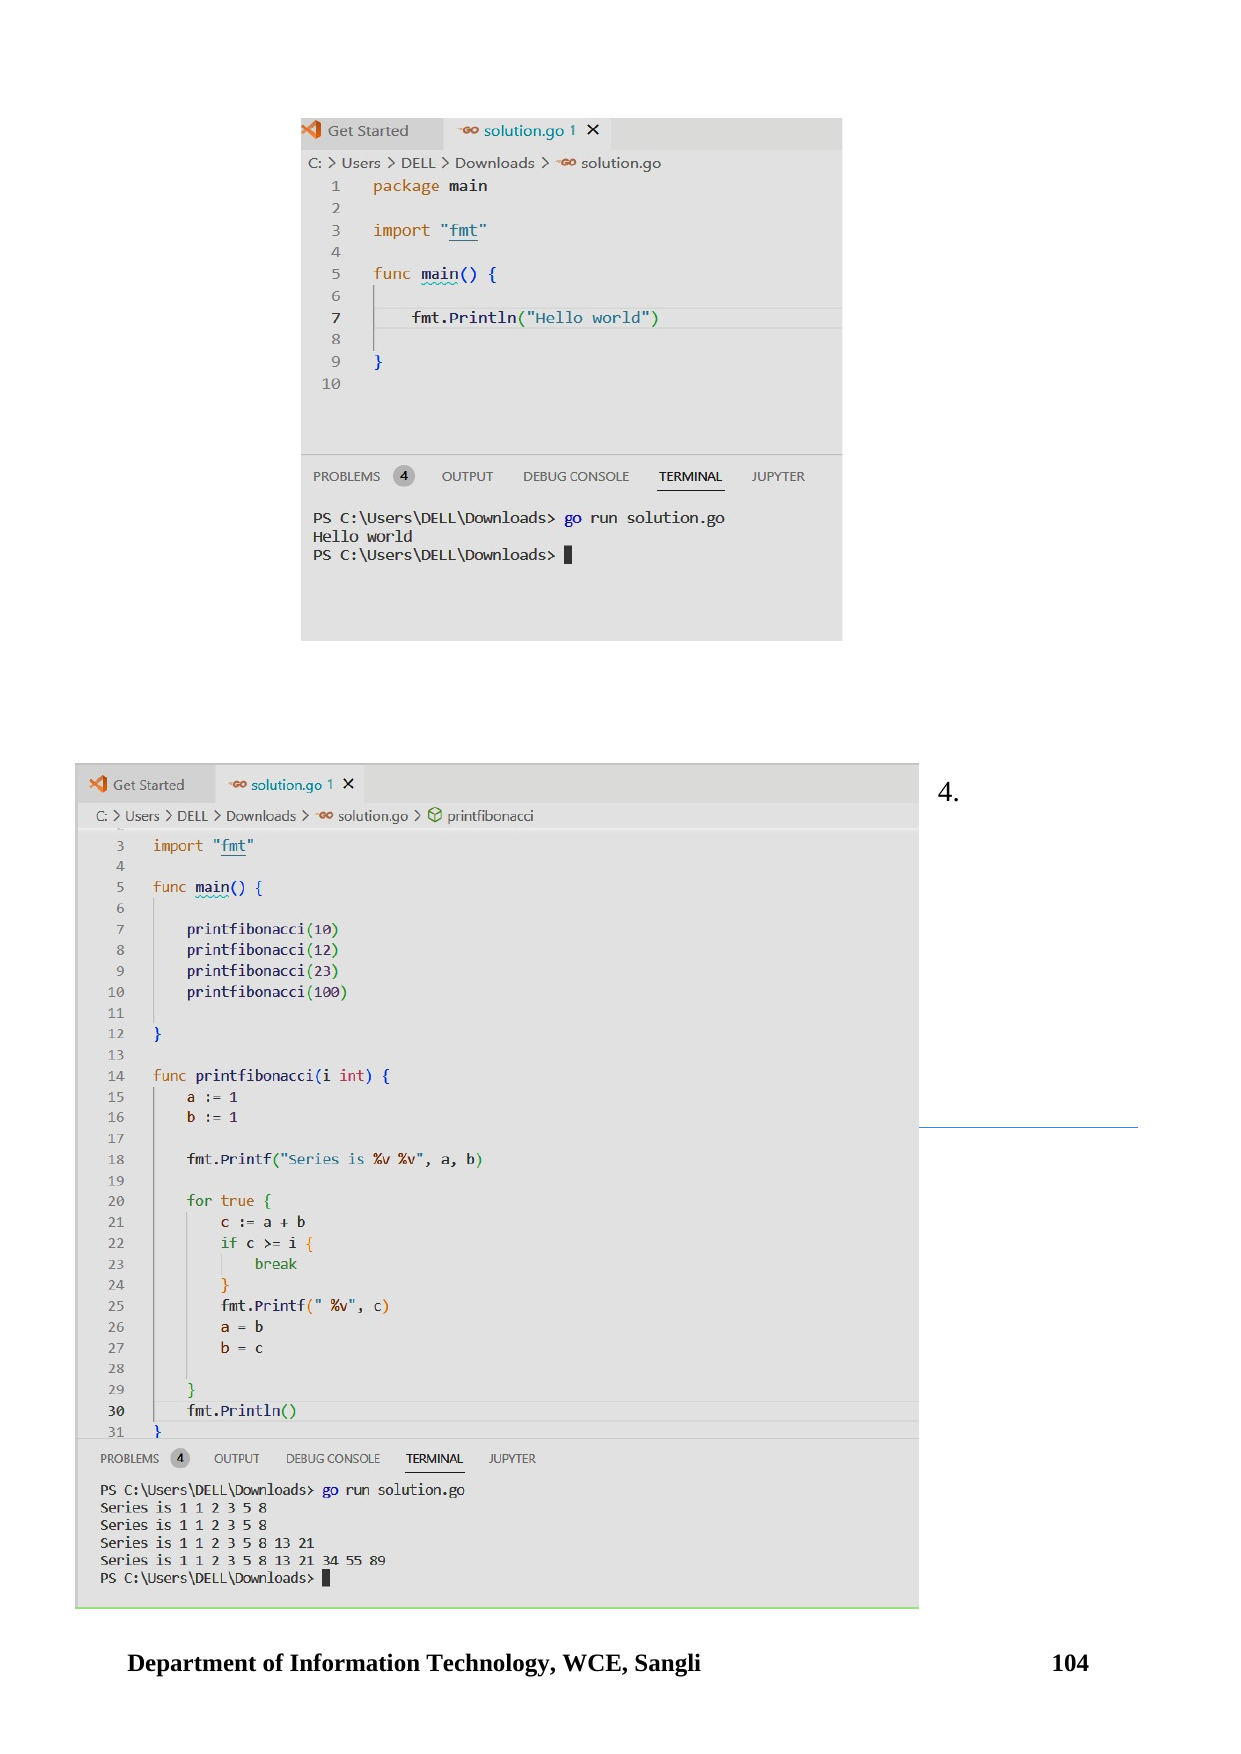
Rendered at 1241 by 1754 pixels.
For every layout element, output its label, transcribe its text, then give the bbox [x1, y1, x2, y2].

picture [75, 763, 919, 1609]
picture [301, 118, 843, 641]
text 4. [919, 774, 1125, 808]
